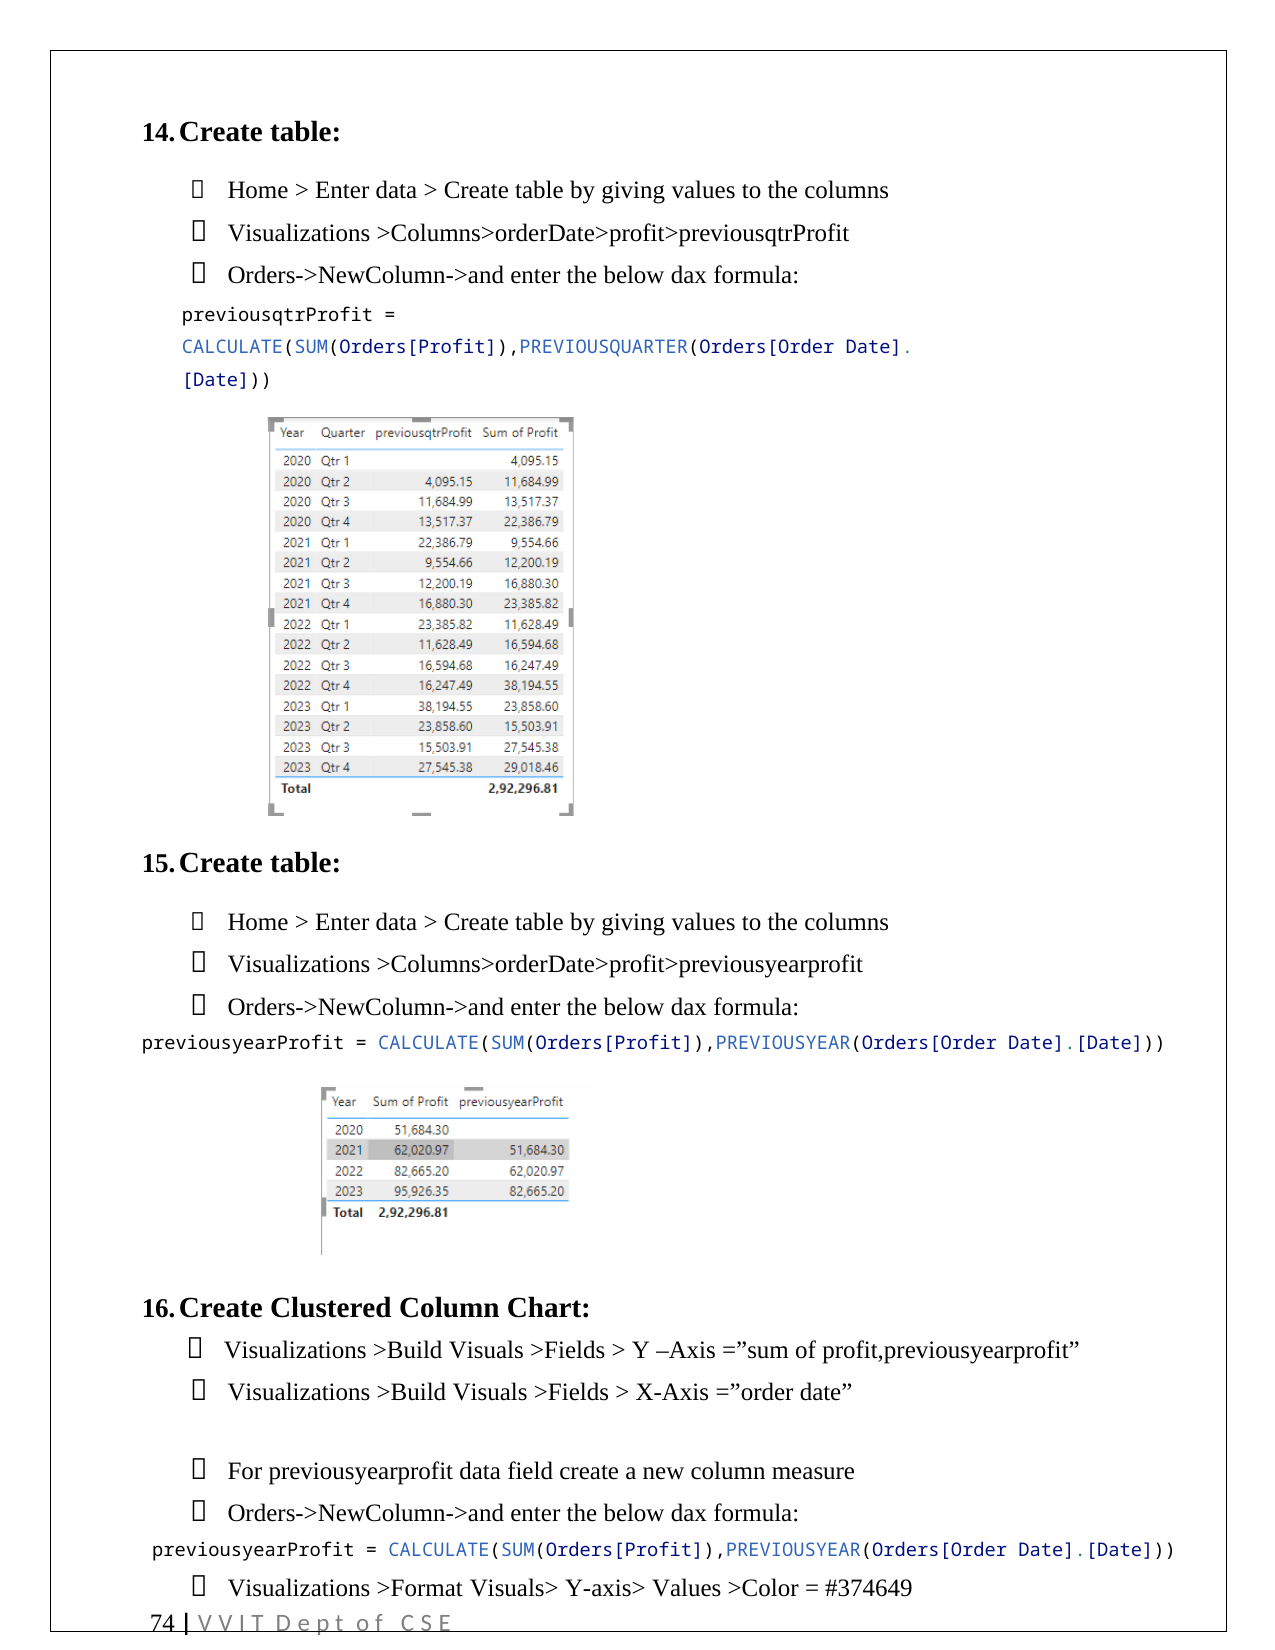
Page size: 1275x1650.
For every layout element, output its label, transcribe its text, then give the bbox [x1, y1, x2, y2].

list Home > Enter data > Create table by giving values to the columns [190, 172, 1226, 206]
subtitle Create Clustered Column Chart: [142, 1290, 1226, 1323]
list Orders->NewColumn->and enter the below dax formula: [190, 984, 1226, 1024]
picture [266, 417, 574, 816]
list Visualizations >Columns>orderDate>profit>previousyearprofit [190, 941, 1226, 981]
list Home > Enter data > Create table by giving values to the columns [190, 904, 1226, 938]
list Visualizations >Format Visuals> Y-axis> Values >Color = #374649 [190, 1565, 1226, 1605]
list Orders->NewColumn->and enter the below dax formula: [190, 1491, 1226, 1530]
text previousyearProfit = CALCULATE(SUM(Orders[Profit]),PREVIOUSYEAR(Orders[Order Date].[Date])) [152, 1536, 1226, 1561]
picture [321, 1087, 596, 1255]
list Visualizations >Columns>orderDate>profit>previousqtrProfit [190, 210, 1226, 249]
subtitle Create table: [142, 845, 1226, 879]
list Visualizations >Build Visuals >Fields > Y –Axis =”sum of profit,previousyearprofit” [186, 1327, 1226, 1367]
list Visualizations >Build Visuals >Fields > X-Axis =”order date” [190, 1369, 1226, 1409]
list For previousyearprofit data field create a new column measure [190, 1448, 1226, 1488]
text previousqtrProfit = CALCULATE(SUM(Orders[Profit]),PREVIOUSQUARTER(Orders[Order Date].[Date])) [182, 301, 988, 392]
text previousyearProfit = CALCULATE(SUM(Orders[Profit]),PREVIOUSYEAR(Orders[Order Date].[Date])) [142, 1029, 1226, 1055]
list Orders->NewColumn->and enter the below dax formula: [190, 252, 1226, 292]
subtitle Create table: [142, 114, 1226, 147]
